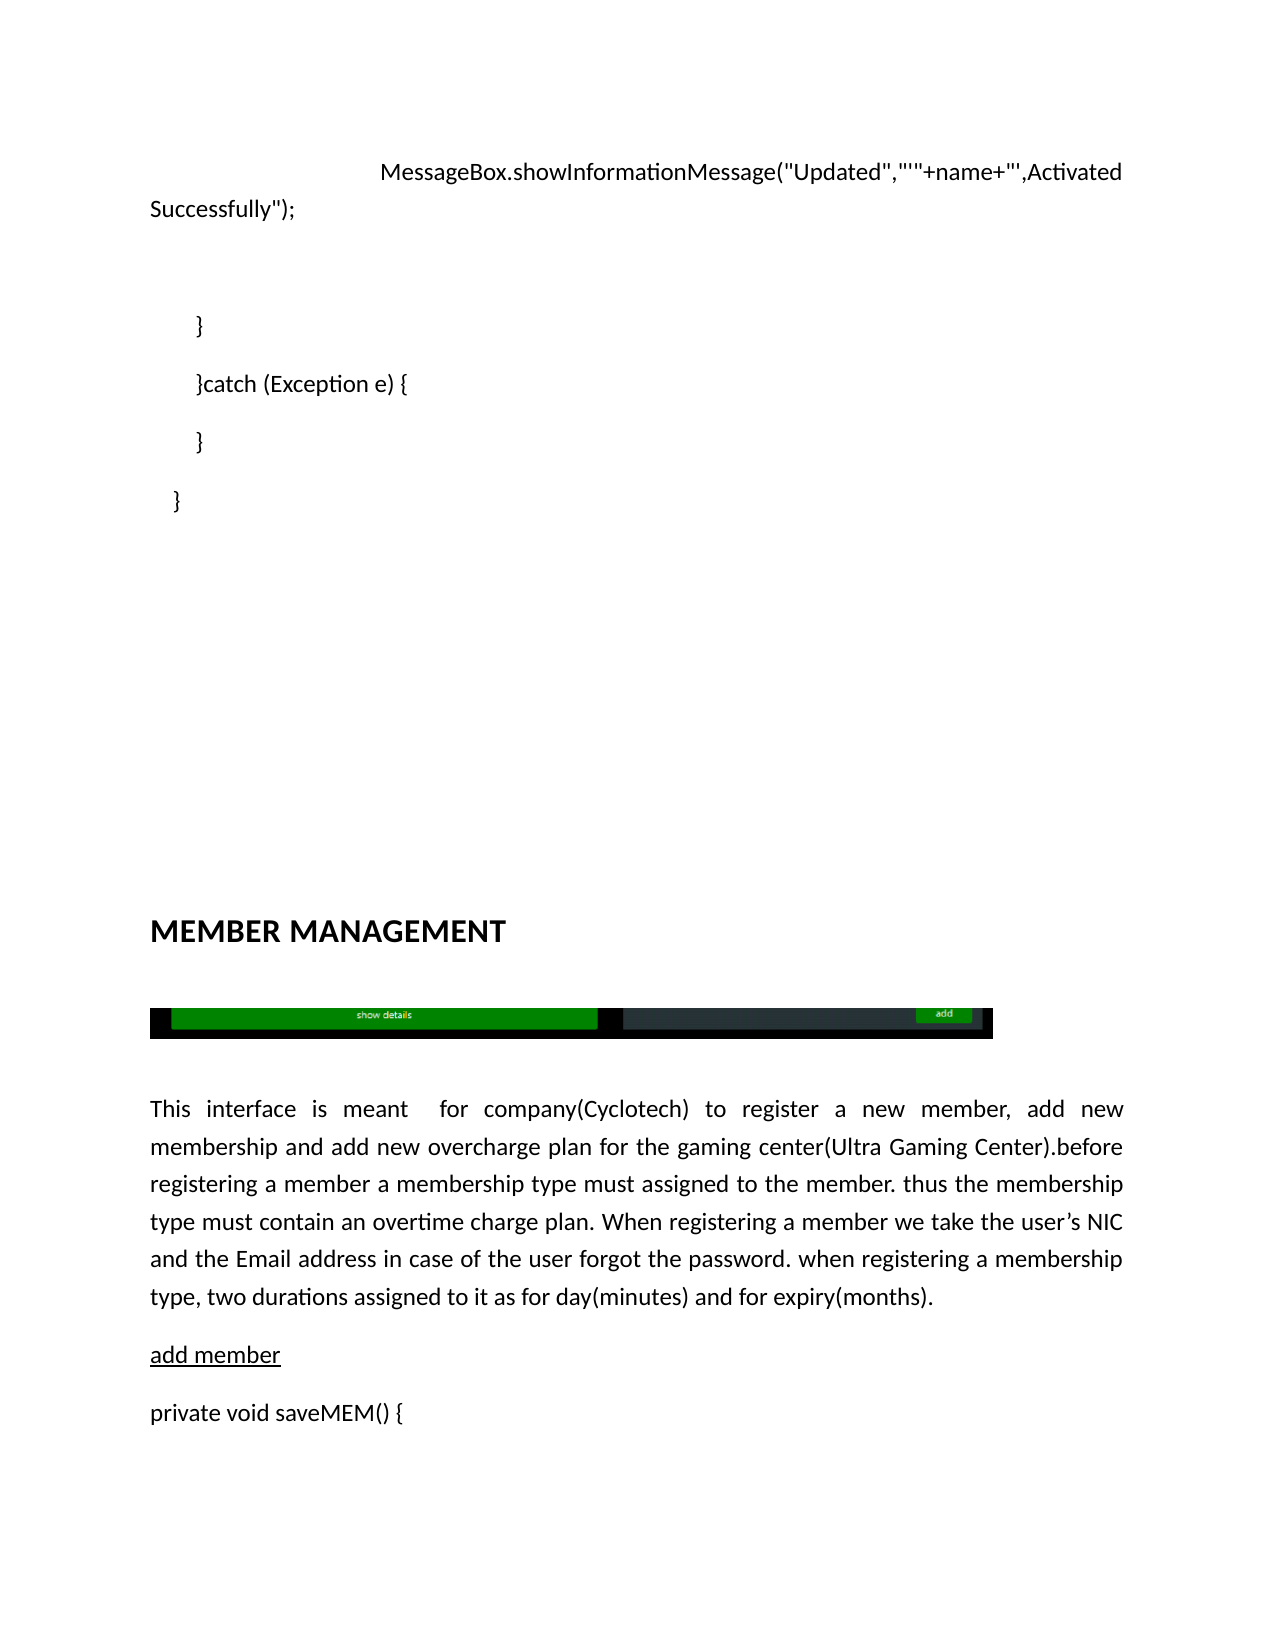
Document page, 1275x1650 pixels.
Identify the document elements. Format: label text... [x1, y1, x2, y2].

text }catch (Exception e) { [150, 362, 1125, 400]
text MessageBox.showInformationMessage("Updated","'"+name+"',Activated Successfully"); [150, 150, 1125, 225]
text This interface is meant for company(Cyclotech) to register a new member, add new membership and add new overcharge plan for the gaming center(Ultra Gaming Center).before registering a member a membership type must assigned to the member. thus the membership type must contain an overtime charge plan. When registering a member we take the user’s NIC and the Email address in case of the user forgot the password. when registering a membership type, two durations assigned to it as for day(minutes) and for expiry(months). [150, 1087, 1125, 1312]
text } [150, 479, 1125, 517]
text Member management [150, 912, 1125, 950]
text } [150, 421, 1125, 458]
text private void saveMEM() { [150, 1392, 1125, 1429]
text } [150, 304, 1125, 342]
text add member [150, 1333, 1125, 1371]
